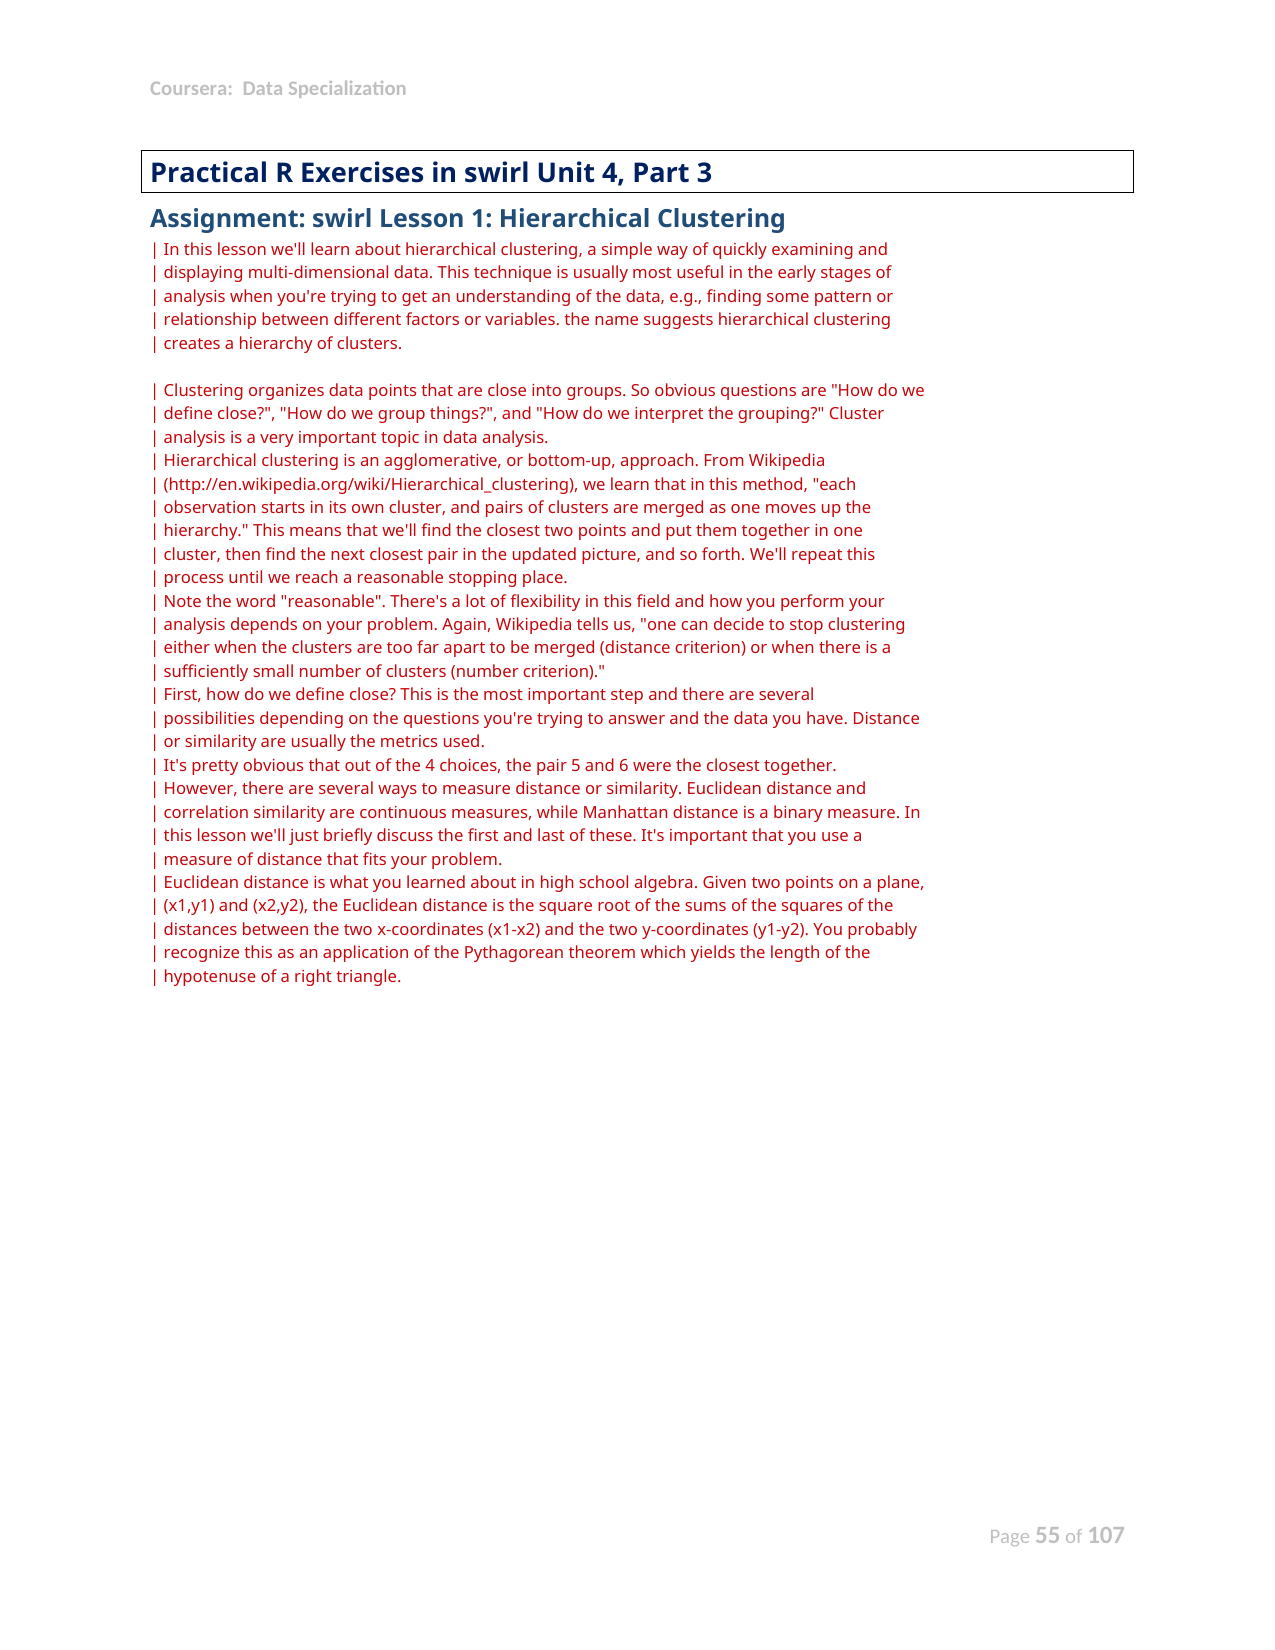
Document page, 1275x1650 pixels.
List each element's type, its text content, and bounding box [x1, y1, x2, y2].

subtitle Practical R Exercises in swirl Unit 4, Part 3 [142, 151, 1133, 192]
text | analysis when you're trying to get an understanding of the data, e.g., finding some pattern or [150, 284, 1125, 307]
text | However, there are several ways to measure distance or similarity. Euclidean distance and [150, 776, 1125, 799]
text | or similarity are usually the metrics used. [150, 729, 1125, 753]
text | Note the word "reasonable". There's a lot of flexibility in this field and how you perform your [150, 588, 1125, 612]
text | sufficiently small number of clusters (number criterion)." [150, 659, 1125, 682]
text | analysis depends on your problem. Again, Wikipedia tells us, "one can decide to stop clustering [150, 612, 1125, 635]
text | It's pretty obvious that out of the 4 choices, the pair 5 and 6 were the closest together. [150, 753, 1125, 776]
text | In this lesson we'll learn about hierarchical clustering, a simple way of quickly examining and [150, 237, 1125, 260]
text | hierarchy." This means that we'll find the closest two points and put them together in one [150, 518, 1125, 542]
text | process until we reach a reasonable stopping place. [150, 565, 1125, 588]
text | correlation similarity are continuous measures, while Manhattan distance is a binary measure. In [150, 799, 1125, 823]
text | (http://en.wikipedia.org/wiki/Hierarchical_clustering), we learn that in this method, "each [150, 471, 1125, 495]
text | First, how do we define close? This is the most important step and there are several [150, 682, 1125, 706]
text | this lesson we'll just briefly discuss the first and last of these. It's important that you use a [150, 823, 1125, 846]
text | distances between the two x-coordinates (x1-x2) and the two y-coordinates (y1-y2). You probably [150, 917, 1125, 940]
text | Hierarchical clustering is an agglomerative, or bottom-up, approach. From Wikipedia [150, 448, 1125, 471]
text | recognize this as an application of the Pythagorean theorem which yields the length of the [150, 940, 1125, 963]
text | measure of distance that fits your problem. [150, 846, 1125, 870]
text | hypotenuse of a right triangle. [150, 963, 1125, 987]
text | Euclidean distance is what you learned about in high school algebra. Given two points on a plane, [150, 870, 1125, 893]
text | relationship between different factors or variables. the name suggests hierarchical clustering [150, 307, 1125, 331]
text | define close?", "How do we group things?", and "How do we interpret the grouping?" Cluster [150, 401, 1125, 424]
text | cluster, then find the next closest pair in the updated picture, and so forth. We'll repeat this [150, 542, 1125, 565]
text | either when the clusters are too far apart to be merged (distance criterion) or when there is a [150, 635, 1125, 659]
text | creates a hierarchy of clusters. [150, 331, 1125, 354]
text | analysis is a very important topic in data analysis. [150, 424, 1125, 448]
text | Clustering organizes data points that are close into groups. So obvious questions are "How do we [150, 378, 1125, 401]
text | (x1,y1) and (x2,y2), the Euclidean distance is the square root of the sums of the squares of the [150, 893, 1125, 917]
text | displaying multi-dimensional data. This technique is usually most useful in the early stages of [150, 260, 1125, 284]
text | observation starts in its own cluster, and pairs of clusters are merged as one moves up the [150, 495, 1125, 518]
subtitle Assignment: swirl Lesson 1: Hierarchical Clustering [150, 200, 1125, 234]
text | possibilities depending on the questions you're trying to answer and the data you have. Distance [150, 706, 1125, 729]
